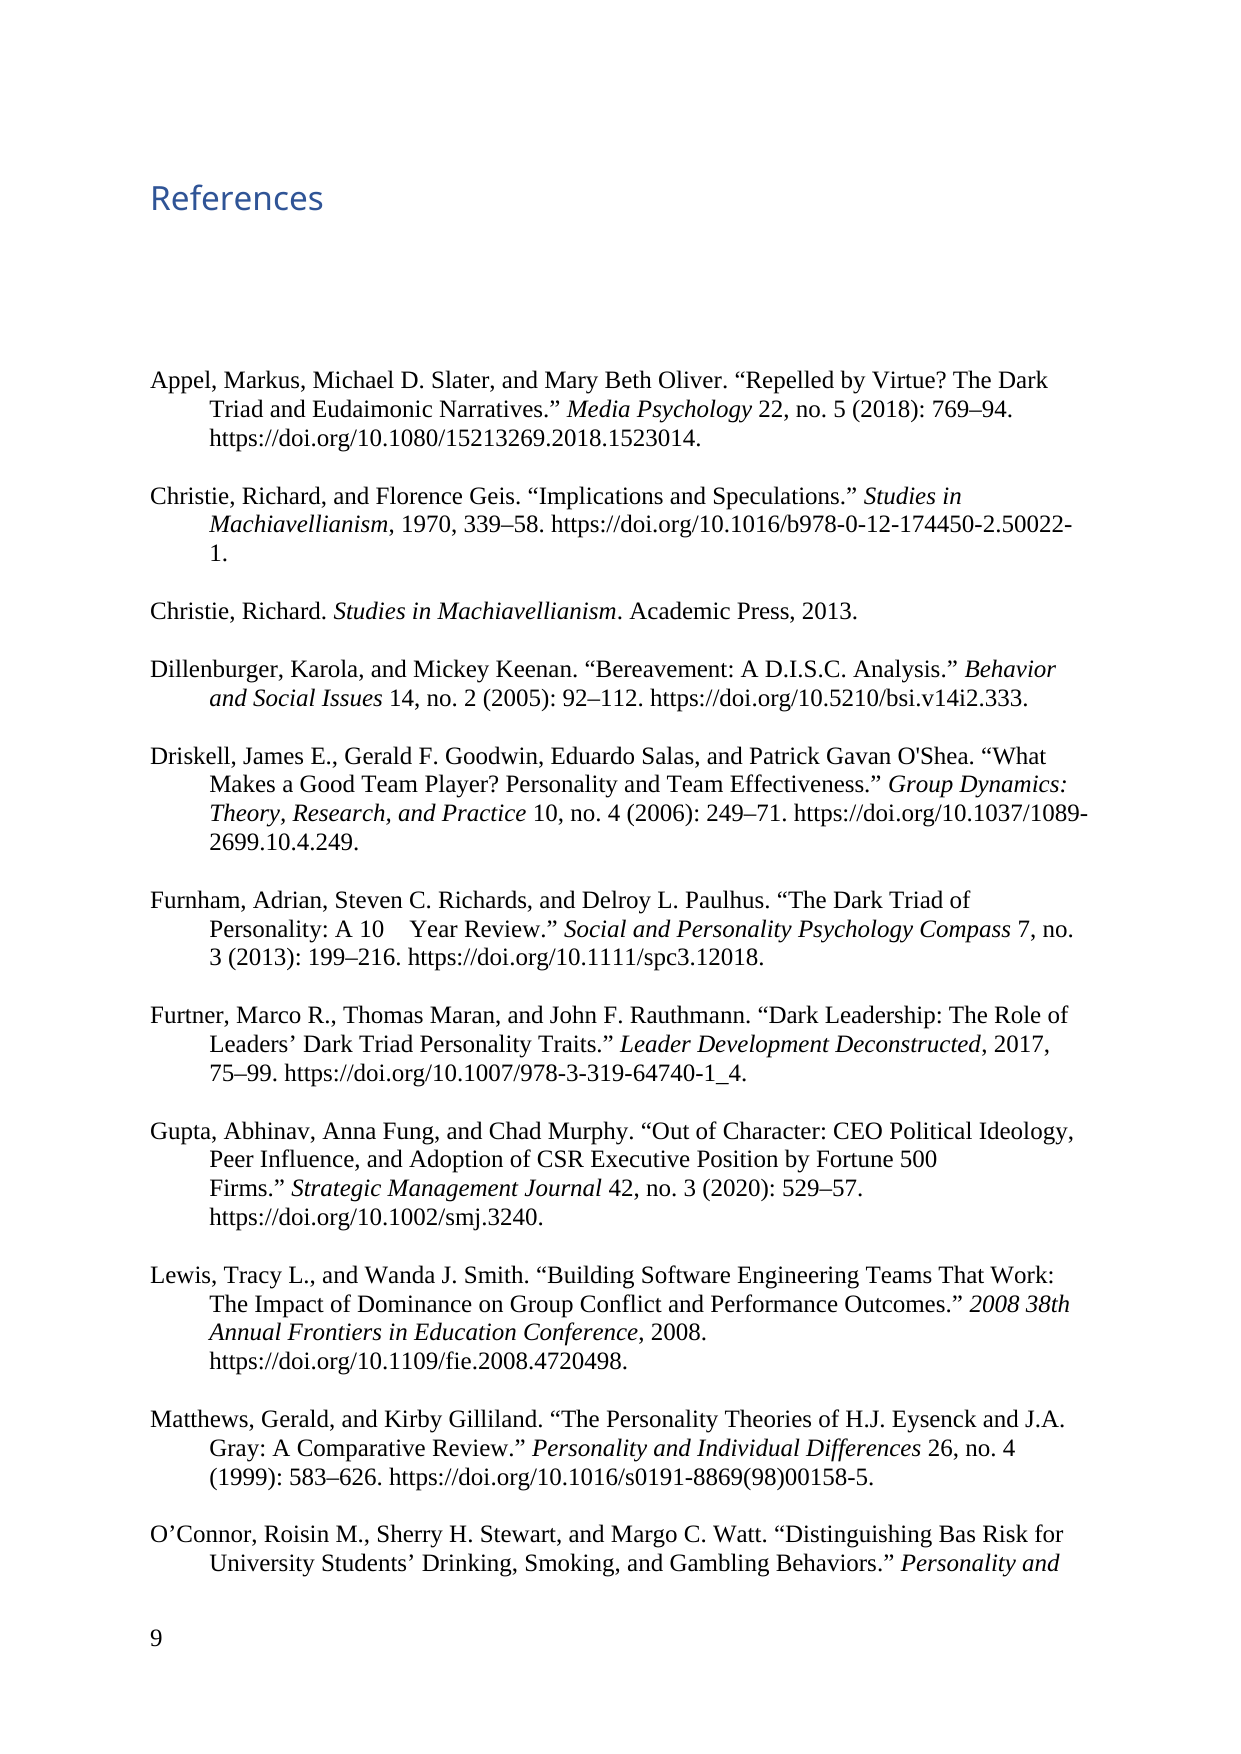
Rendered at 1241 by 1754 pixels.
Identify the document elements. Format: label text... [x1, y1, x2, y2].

text Gupta, Abhinav, Anna Fung, and Chad Murphy. “Out of Character: CEO Political Ideology, Peer Influence, and Adoption of CSR Executive Position by Fortune 500 Firms.” Strategic Management Journal 42, no. 3 (2020): 529–57. https://doi.org/10.1002/smj.3240. [150, 1116, 1090, 1231]
text Driskell, James E., Gerald F. Goodwin, Eduardo Salas, and Patrick Gavan O'Shea. “What Makes a Good Team Player? Personality and Team Effectiveness.” Group Dynamics: Theory, Research, and Practice 10, no. 4 (2006): 249–71. https://doi.org/10.1037/1089-2699.10.4.249. [150, 741, 1090, 856]
text Christie, Richard, and Florence Geis. “Implications and Speculations.” Studies in Machiavellianism, 1970, 339–58. https://doi.org/10.1016/b978-0-12-174450-2.50022-1. [150, 481, 1090, 567]
text Lewis, Tracy L., and Wanda J. Smith. “Building Software Engineering Teams That Work: The Impact of Dominance on Group Conflict and Performance Outcomes.” 2008 38th Annual Frontiers in Education Conference, 2008. https://doi.org/10.1109/fie.2008.4720498. [150, 1260, 1090, 1375]
text Furnham, Adrian, Steven C. Richards, and Delroy L. Paulhus. “The Dark Triad of Personality: A 10 Year Review.” Social and Personality Psychology Compass 7, no. 3 (2013): 199–216. https://doi.org/10.1111/spc3.12018. [150, 885, 1090, 971]
text Appel, Markus, Michael D. Slater, and Mary Beth Oliver. “Repelled by Virtue? The Dark Triad and Eudaimonic Narratives.” Media Psychology 22, no. 5 (2018): 769–94. https://doi.org/10.1080/15213269.2018.1523014. [150, 365, 1090, 452]
text Dillenburger, Karola, and Mickey Keenan. “Bereavement: A D.I.S.C. Analysis.” Behavior and Social Issues 14, no. 2 (2005): 92–112. https://doi.org/10.5210/bsi.v14i2.333. [150, 654, 1090, 712]
text Furtner, Marco R., Thomas Maran, and John F. Rauthmann. “Dark Leadership: The Role of Leaders’ Dark Triad Personality Traits.” Leader Development Deconstructed, 2017, 75–99. https://doi.org/10.1007/978-3-319-64740-1_4. [150, 1000, 1090, 1087]
text Christie, Richard. Studies in Machiavellianism. Academic Press, 2013. [150, 596, 1090, 625]
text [150, 1519, 1090, 1577]
text Matthews, Gerald, and Kirby Gilliland. “The Personality Theories of H.J. Eysenck and J.A. Gray: A Comparative Review.” Personality and Individual Differences 26, no. 4 (1999): 583–626. https://doi.org/10.1016/s0191-8869(98)00158-5. [150, 1404, 1090, 1490]
subtitle References [150, 175, 1090, 220]
